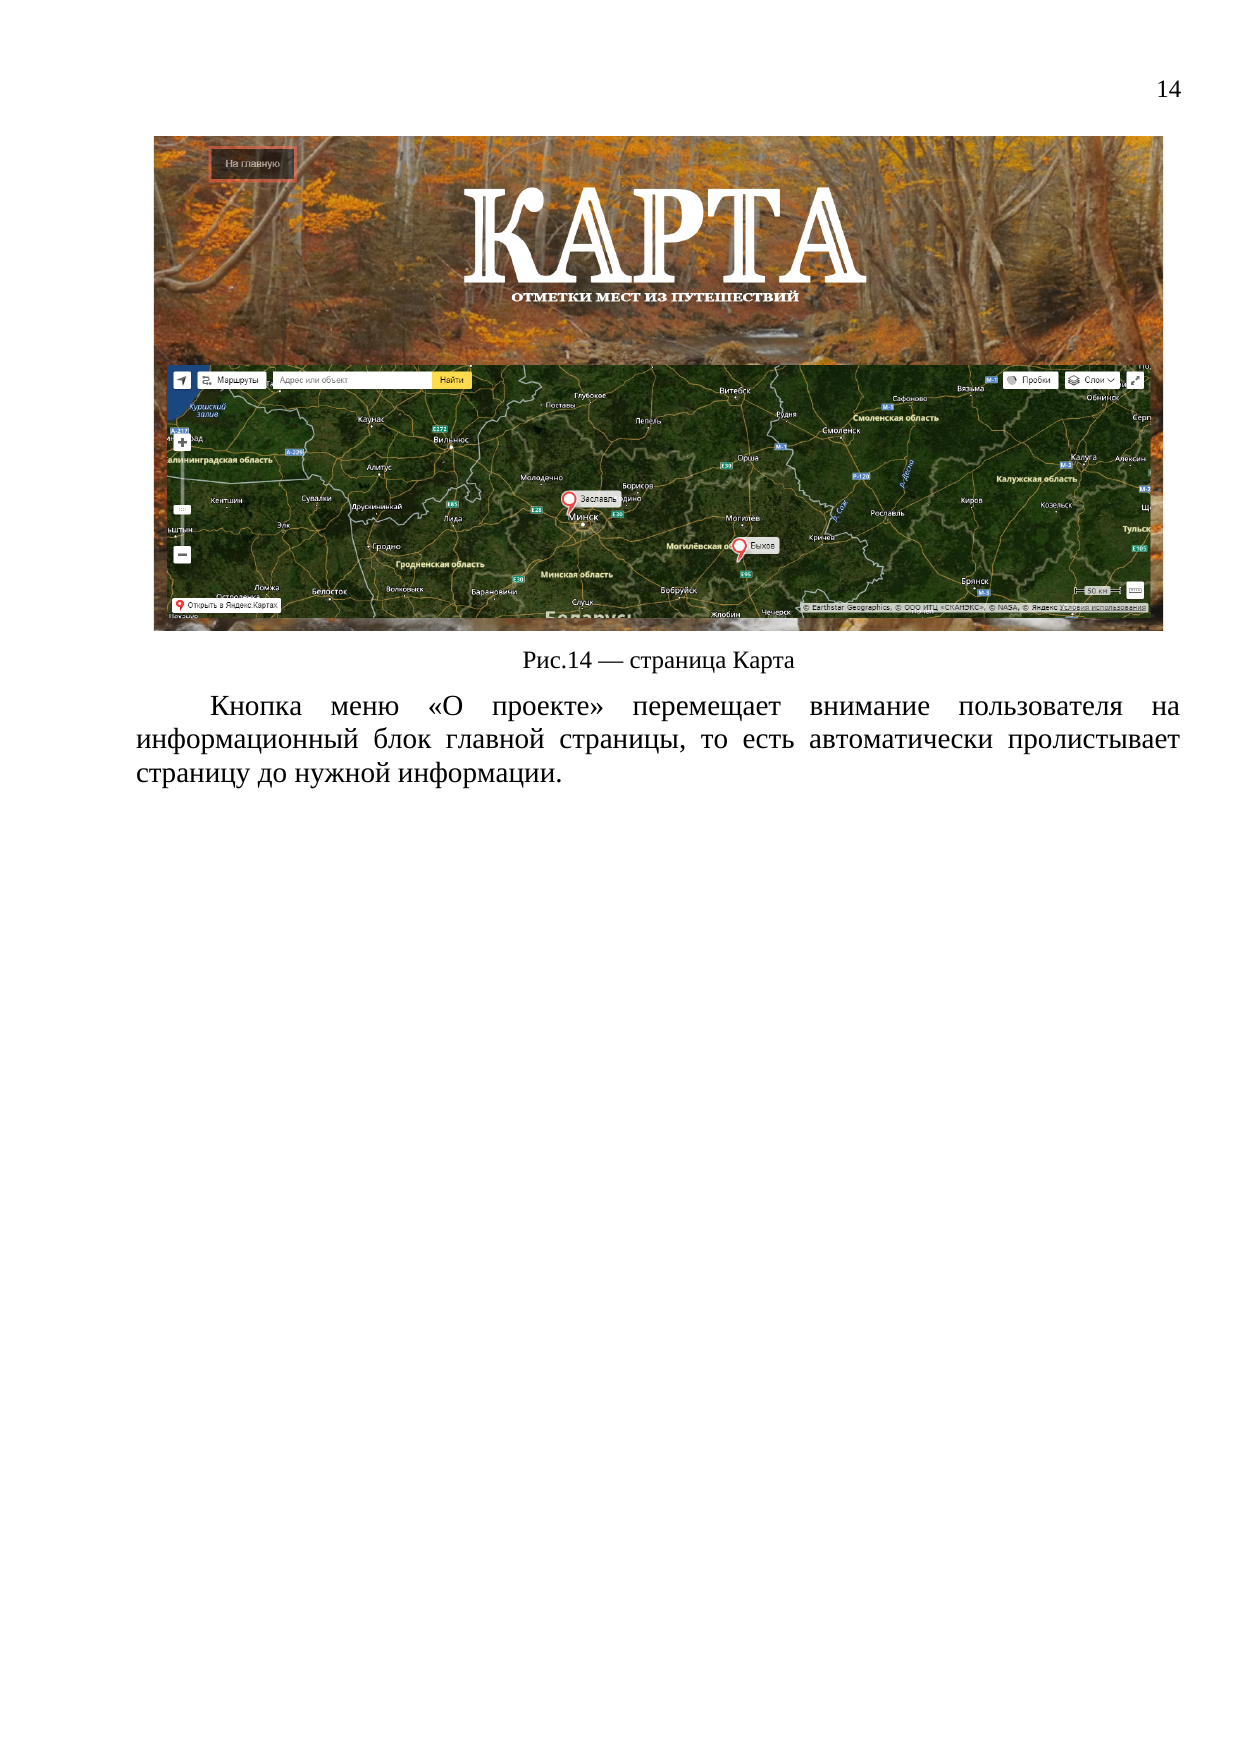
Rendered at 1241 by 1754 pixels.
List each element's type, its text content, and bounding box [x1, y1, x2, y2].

text Кнопка меню «О проекте» перемещает внимание пользователя на информационный блок главной страницы, то есть автоматически пролистывает страницу до нужной информации. [136, 688, 1181, 789]
picture [153, 136, 1164, 631]
